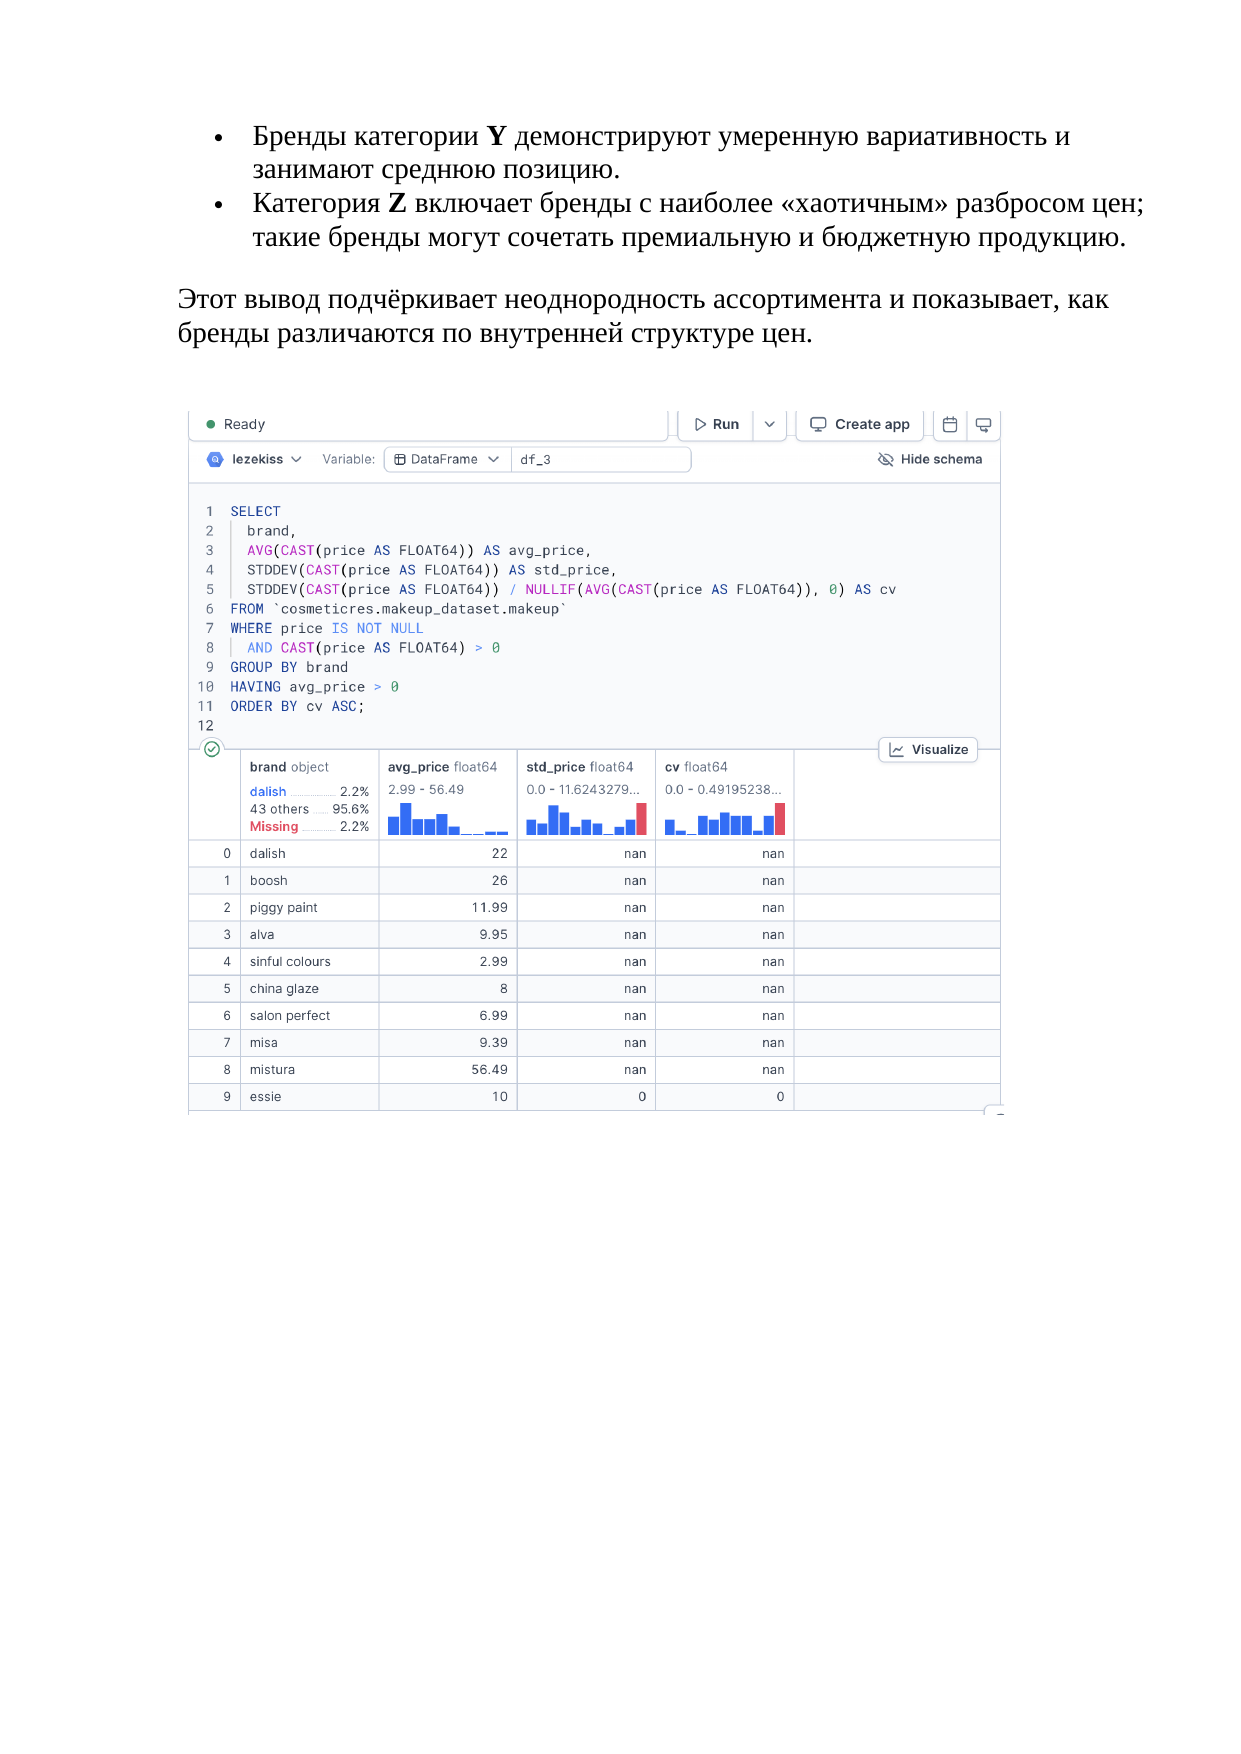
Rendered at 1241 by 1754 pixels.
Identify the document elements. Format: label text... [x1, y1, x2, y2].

picture [177, 411, 1005, 1115]
list Бренды категории Y демонстрируют умеренную вариативность и занимают среднюю позицию. [215, 118, 1152, 185]
list Категория Z включает бренды с наиболее «хаотичным» разбросом цен; такие бренды могут сочетать премиальную и бюджетную продукцию. [215, 185, 1152, 252]
text Этот вывод подчёркивает неоднородность ассортимента и показывает, как бренды различаются по внутренней структуре цен. [177, 281, 1152, 348]
